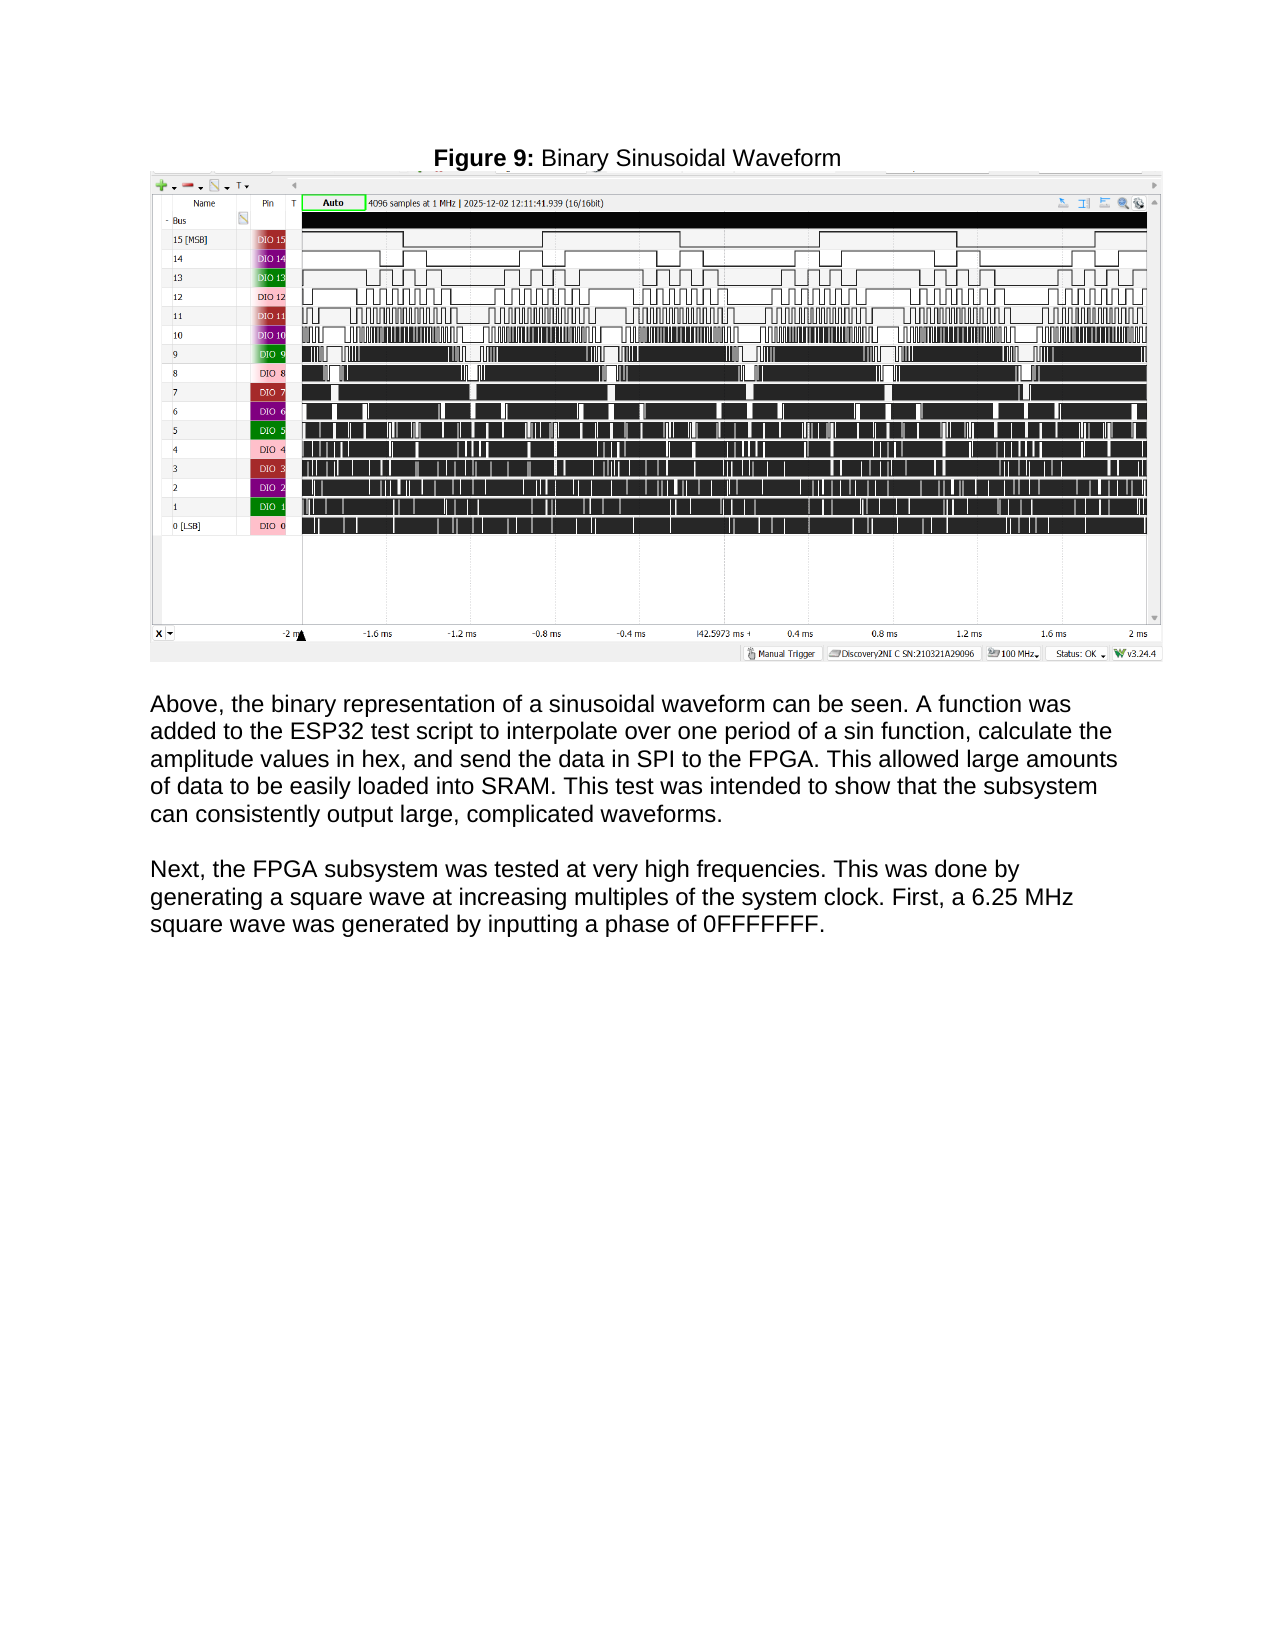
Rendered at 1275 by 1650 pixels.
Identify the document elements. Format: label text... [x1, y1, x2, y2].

text Next, the FPGA subsystem was tested at very high frequencies. This was done by generating a square wave at increasing multiples of the system clock. First, a 6.25 MHz square wave was generated by inputting a phase of 0FFFFFFF. [150, 855, 1125, 938]
picture [150, 171, 1163, 662]
text Figure 9: Binary Sinusoidal Waveform [150, 144, 1125, 171]
text Above, the binary representation of a sinusoidal waveform can be seen. A function was added to the ESP32 test script to interpolate over one period of a sin function, calculate the amplitude values in hex, and send the data in SPI to the FPGA. This allowed large amounts of data to be easily loaded into SRAM. This test was intended to show that the subsystem can consistently output large, complicated waveforms. [150, 689, 1125, 827]
